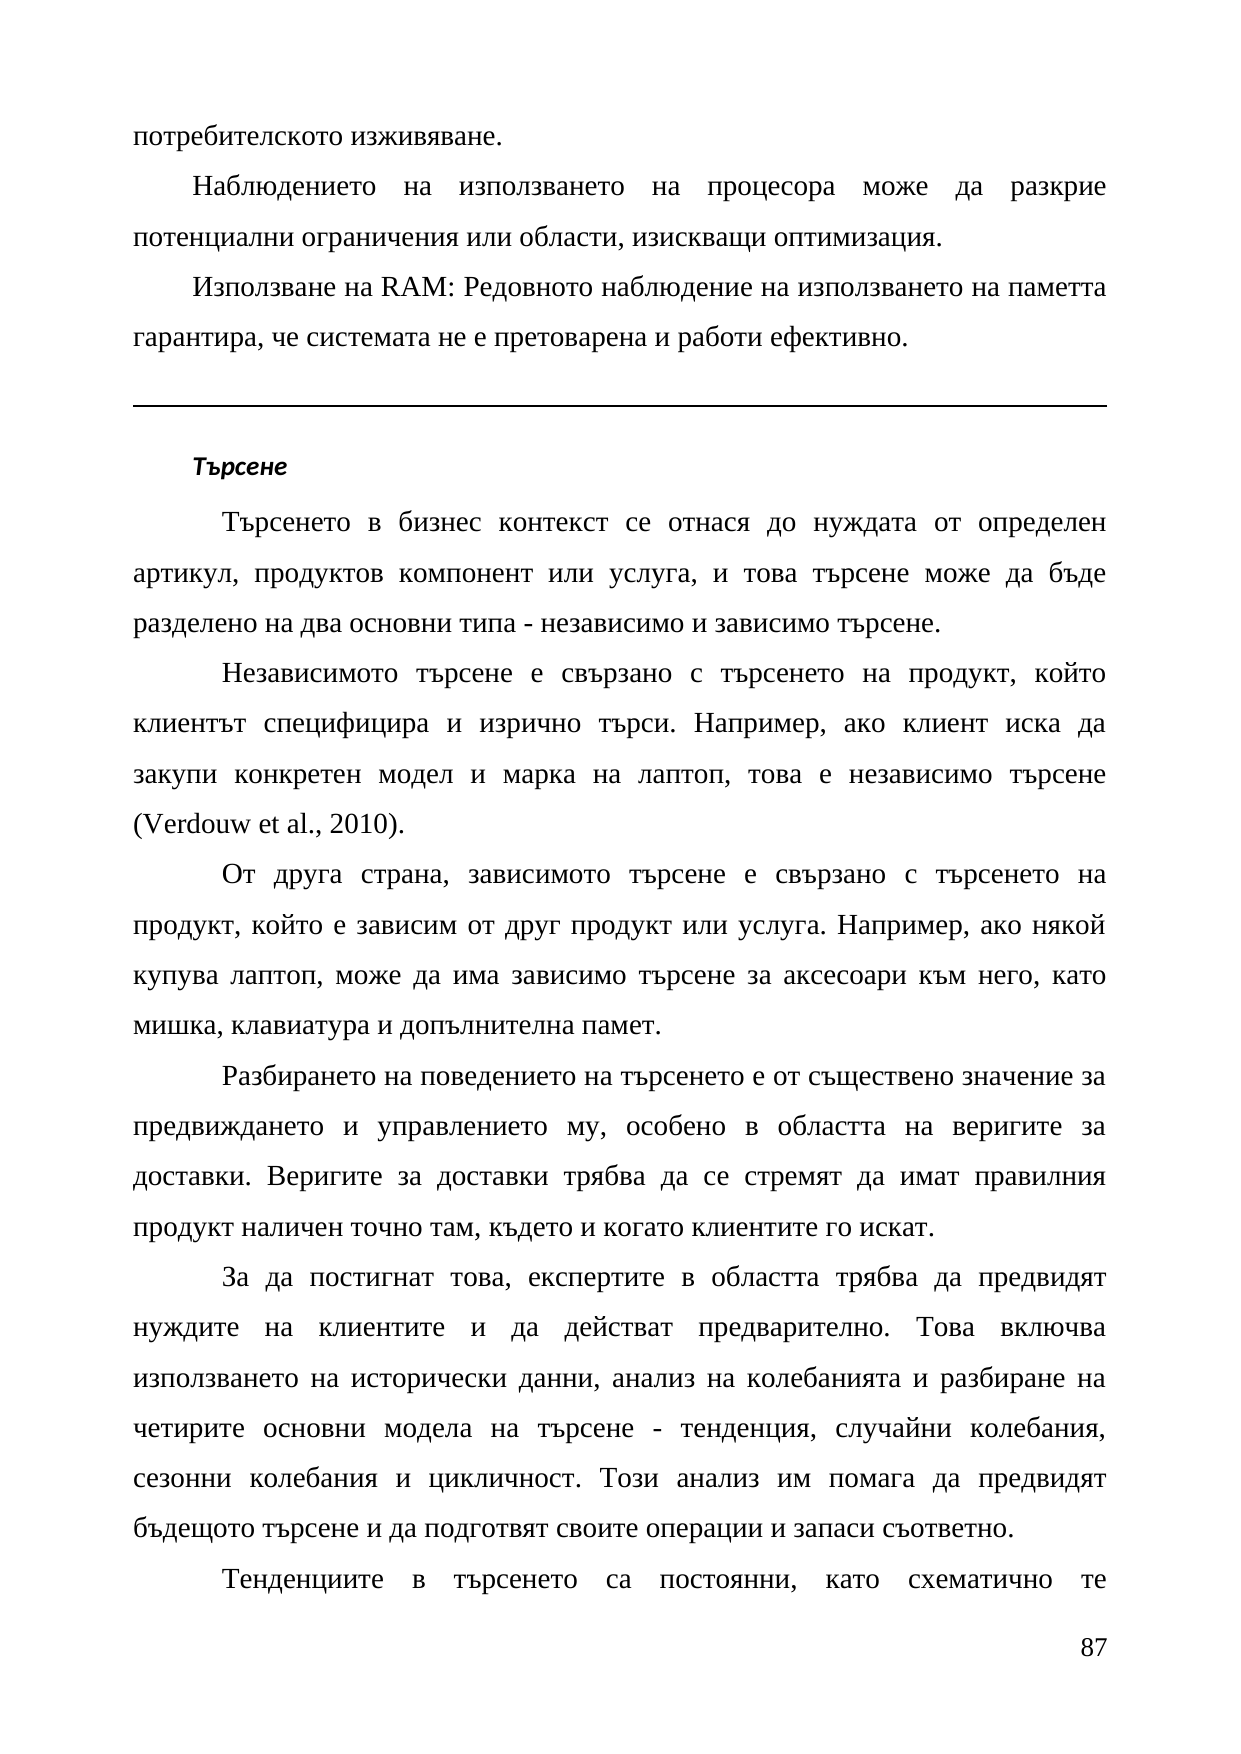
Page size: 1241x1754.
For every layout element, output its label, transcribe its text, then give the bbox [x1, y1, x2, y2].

text От друга страна, зависимото търсене е свързано с търсенето на продукт, който е зависим от друг продукт или услуга. Например, ако някой купува лаптоп, може да има зависимо търсене за аксесоари към него, като мишка, клавиатура и допълнителна памет. [133, 857, 1107, 1041]
text Независимото търсене е свързано с търсенето на продукт, който клиентът специфицира и изрично търси. Например, ако клиент иска да закупи конкретен модел и марка на лаптоп, това е независимо търсене (Verdouw et al., 2010). [133, 655, 1107, 840]
text Търсенето в бизнес контекст се отнася до нуждата от определен артикул, продуктов компонент или услуга, и това търсене може да бъде разделено на два основни типа - независимо и зависимо търсене. [133, 504, 1107, 638]
text Разбирането на поведението на търсенето е от съществено значение за предвиждането и управлението му, особено в областта на веригите за доставки. Веригите за доставки трябва да се стремят да имат правилния продукт наличен точно там, където и когато клиентите го искат. [133, 1058, 1107, 1242]
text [133, 118, 1107, 152]
text Използване на RAM: Редовното наблюдение на използването на паметта гарантира, че системата не е претоварена и работи ефективно. [133, 269, 1107, 353]
subtitle Търсене [133, 449, 1107, 482]
text Наблюдението на използването на процесора може да разкрие потенциални ограничения или области, изискващи оптимизация. [133, 168, 1107, 252]
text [133, 1561, 1107, 1594]
text За да постигнат това, експертите в областта трябва да предвидят нуждите на клиентите и да действат предварително. Това включва използването на исторически данни, анализ на колебанията и разбиране на четирите основни модела на търсене - тенденция, случайни колебания, сезонни колебания и цикличност. Този анализ им помага да предвидят бъдещото търсене и да подготвят своите операции и запаси съответно. [133, 1259, 1107, 1544]
